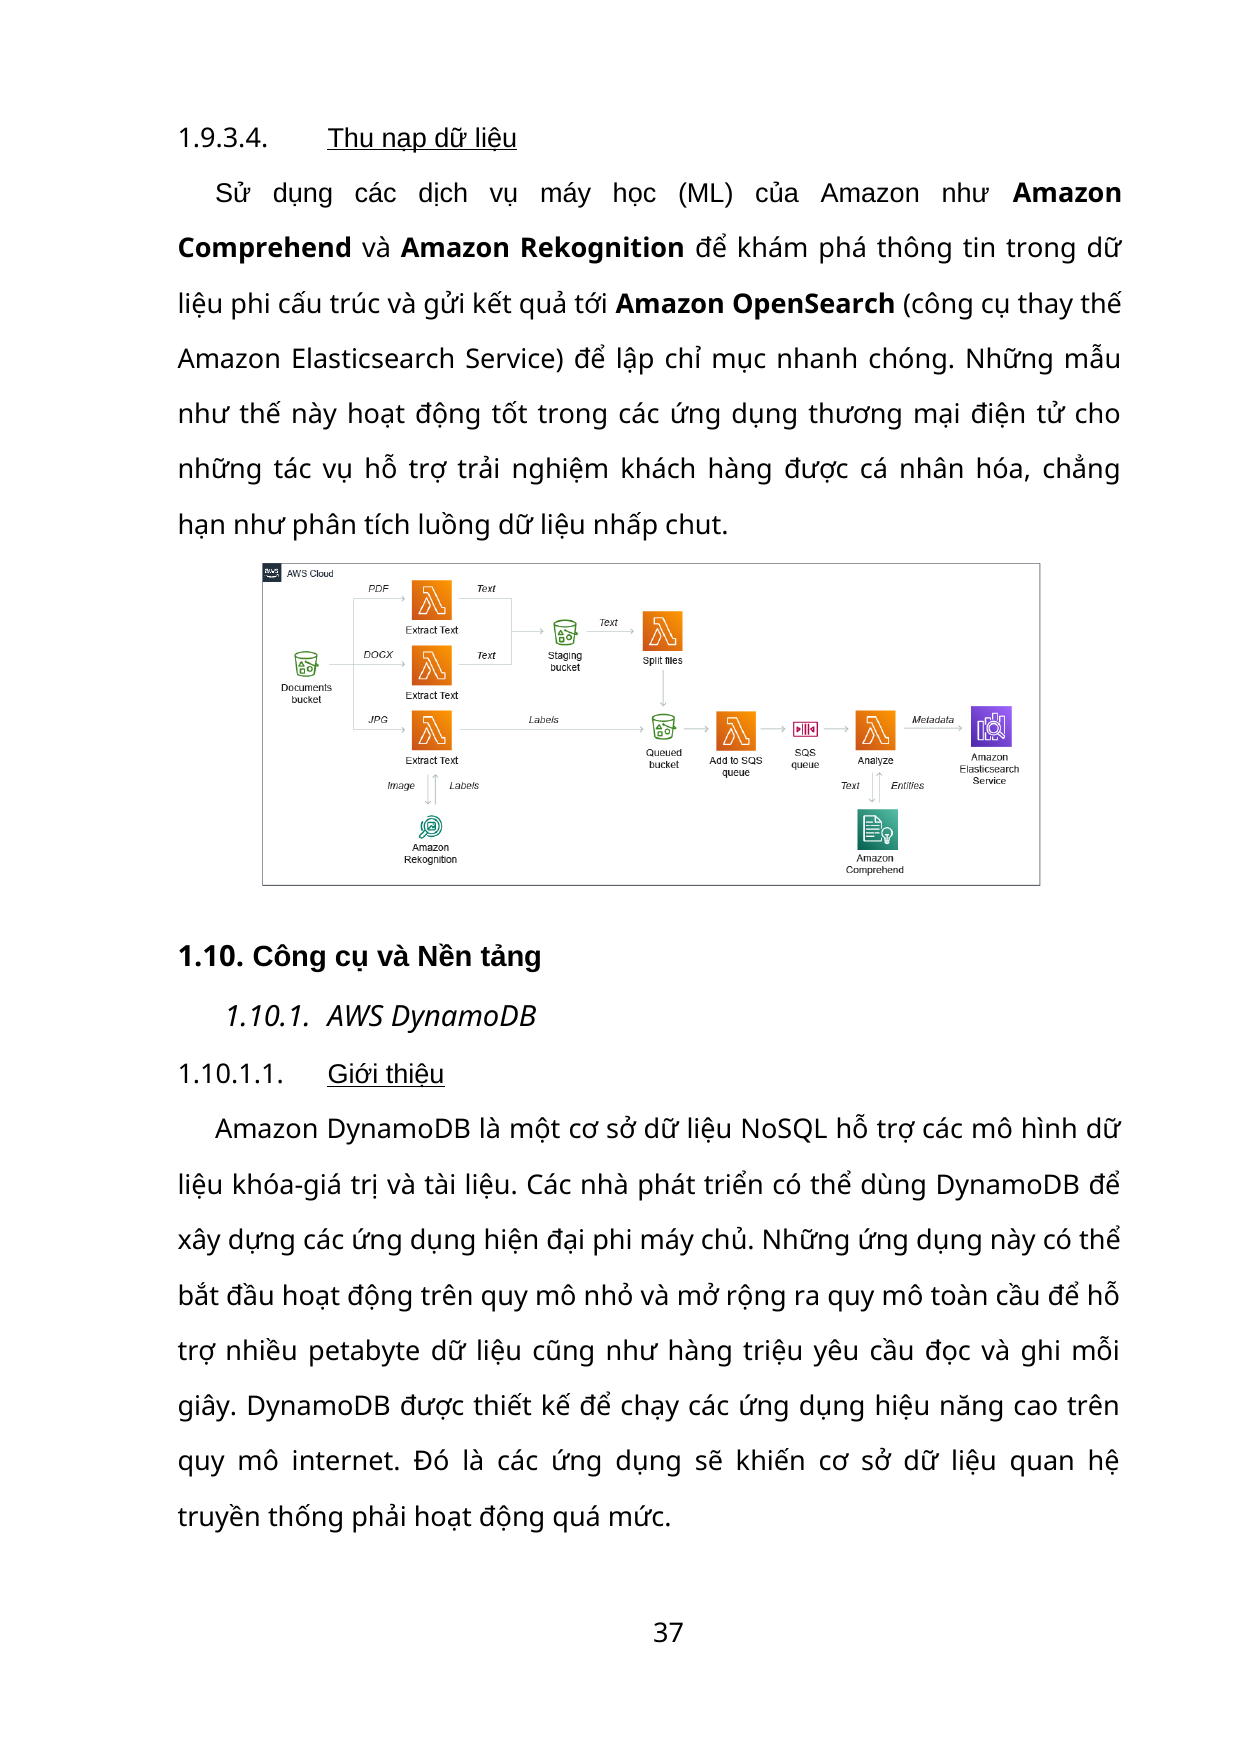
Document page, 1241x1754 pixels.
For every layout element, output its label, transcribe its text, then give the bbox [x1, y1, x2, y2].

picture [237, 547, 1063, 901]
text Amazon DynamoDB là một cơ sở dữ liệu NoSQL hỗ trợ các mô hình dữ liệu khóa-giá trị và tài liệu. Các nhà phát triển có thể dùng DynamoDB để xây dựng các ứng dụng hiện đại phi máy chủ. Những ứng dụng này có thể bắt đầu hoạt động trên quy mô nhỏ và mở rộng ra quy mô toàn cầu để hỗ trợ nhiều petabyte dữ liệu cũng như hàng triệu yêu cầu đọc và ghi mỗi giây. DynamoDB được thiết kế để chạy các ứng dụng hiệu năng cao trên quy mô internet. Đó là các ứng dụng sẽ khiến cơ sở dữ liệu quan hệ truyền thống phải hoạt động quá mức. [177, 1110, 1122, 1534]
text Amazon Comprehend và Amazon Rekognition để khám phá thông tin trong dữ liệu phi cấu trúc và gửi kết quả tới Amazon OpenSearch (công cụ thay thế Amazon Elasticsearch Service) để lập chỉ mục nhanh chóng. Những mẫu như thế này hoạt động tốt trong các ứng dụng thương mại điện tử cho những tác vụ hỗ trợ trải nghiệm khách hàng được cá nhân hóa, chẳng hạn như phân tích luồng dữ liệu nhấp chut. [177, 173, 1122, 542]
subtitle AWS DynamoDB [224, 995, 1122, 1035]
